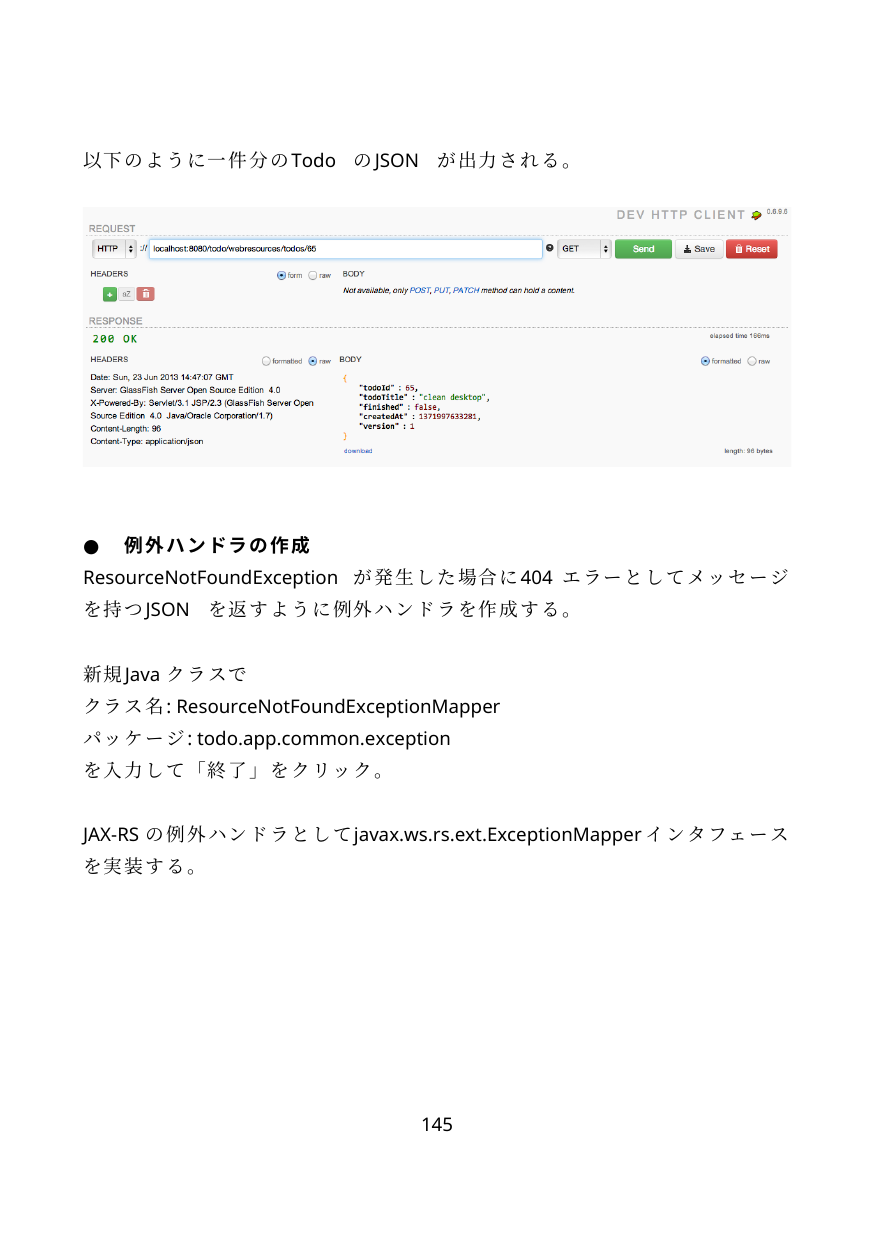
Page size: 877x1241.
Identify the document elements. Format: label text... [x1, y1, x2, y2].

subtitle 例外ハンドラの作成 [83, 529, 791, 561]
text を入力して「終了」をクリック。 [83, 753, 791, 785]
text クラス名: ResourceNotFoundExceptionMapper [83, 689, 791, 721]
text 以下のように一件分のTodoのJSONが出力される。 [83, 144, 791, 176]
picture [82, 207, 792, 467]
text ResourceNotFoundExceptionが発生した場合に404エラーとしてメッセージを持つJSONを返すように例外ハンドラを作成する。 [83, 561, 791, 625]
text パッケージ: todo.app.common.exception [83, 721, 791, 753]
text JAX-RSの例外ハンドラとしてjavax.ws.rs.ext.ExceptionMapperインタフェースを実装する。 [83, 817, 791, 882]
text 新規Javaクラスで [83, 657, 791, 689]
